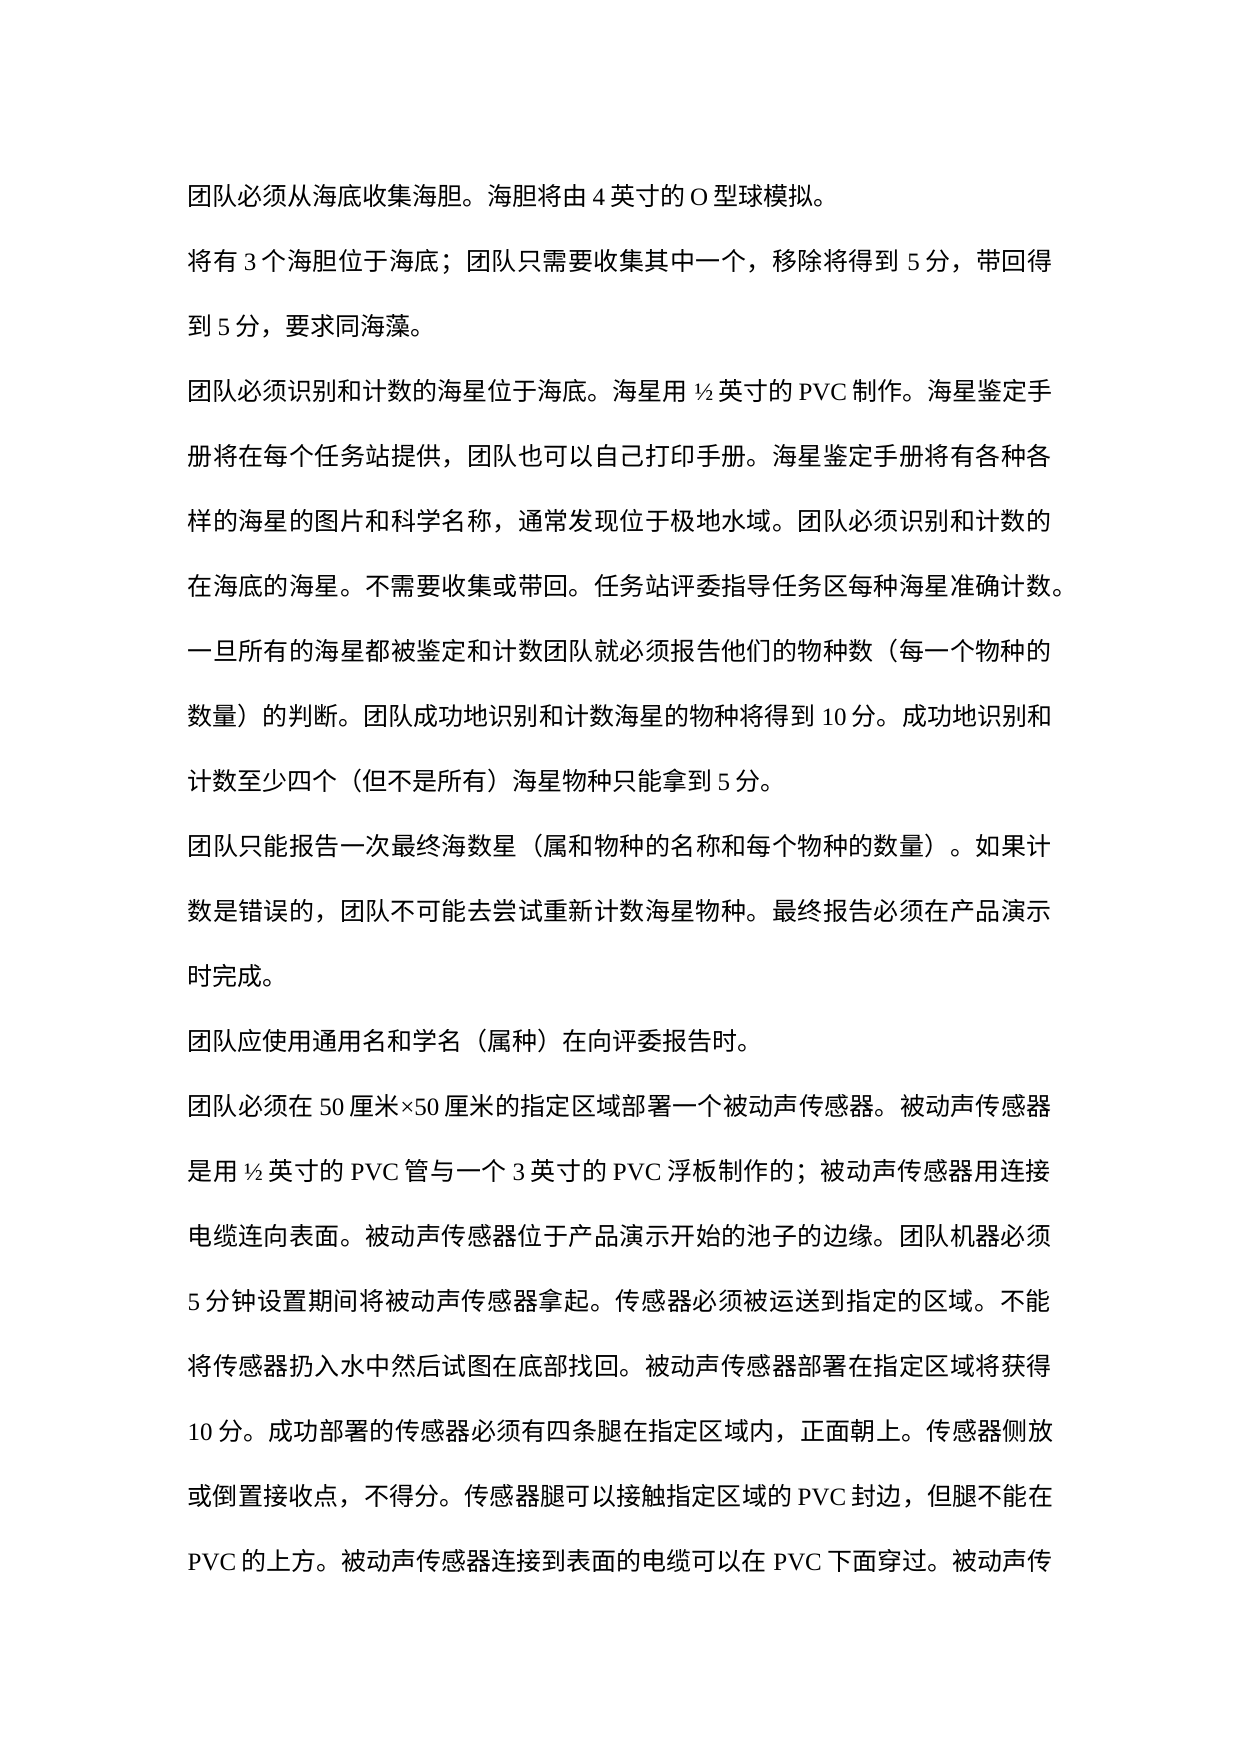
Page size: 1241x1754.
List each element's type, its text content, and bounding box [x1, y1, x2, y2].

text 团队只能报告一次最终海数星（属和物种的名称和每个物种的数量）。如果计数是错误的，团队不可能去尝试重新计数海星物种。最终报告必须在产品演示时完成。 [187, 812, 1053, 1007]
text 团队应使用通用名和学名（属种）在向评委报告时。 [187, 1007, 1053, 1072]
text 团队必须识别和计数的海星位于海底。海星用½英寸的PVC制作。海星鉴定手册将在每个任务站提供，团队也可以自己打印手册。海星鉴定手册将有各种各样的海星的图片和科学名称，通常发现位于极地水域。团队必须识别和计数的在海底的海星。不需要收集或带回。任务站评委指导任务区每种海星准确计数。一旦所有的海星都被鉴定和计数团队就必须报告他们的物种数（每一个物种的数量）的判断。团队成功地识别和计数海星的物种将得到10分。成功地识别和计数至少四个（但不是所有）海星物种只能拿到5分。 [187, 357, 1053, 812]
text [187, 1072, 1053, 1592]
text 团队必须从海底收集海胆。海胆将由4英寸的O型球模拟。 [187, 162, 1053, 227]
text 将有3个海胆位于海底；团队只需要收集其中一个，移除将得到5分，带回得到5分，要求同海藻。 [187, 227, 1053, 357]
